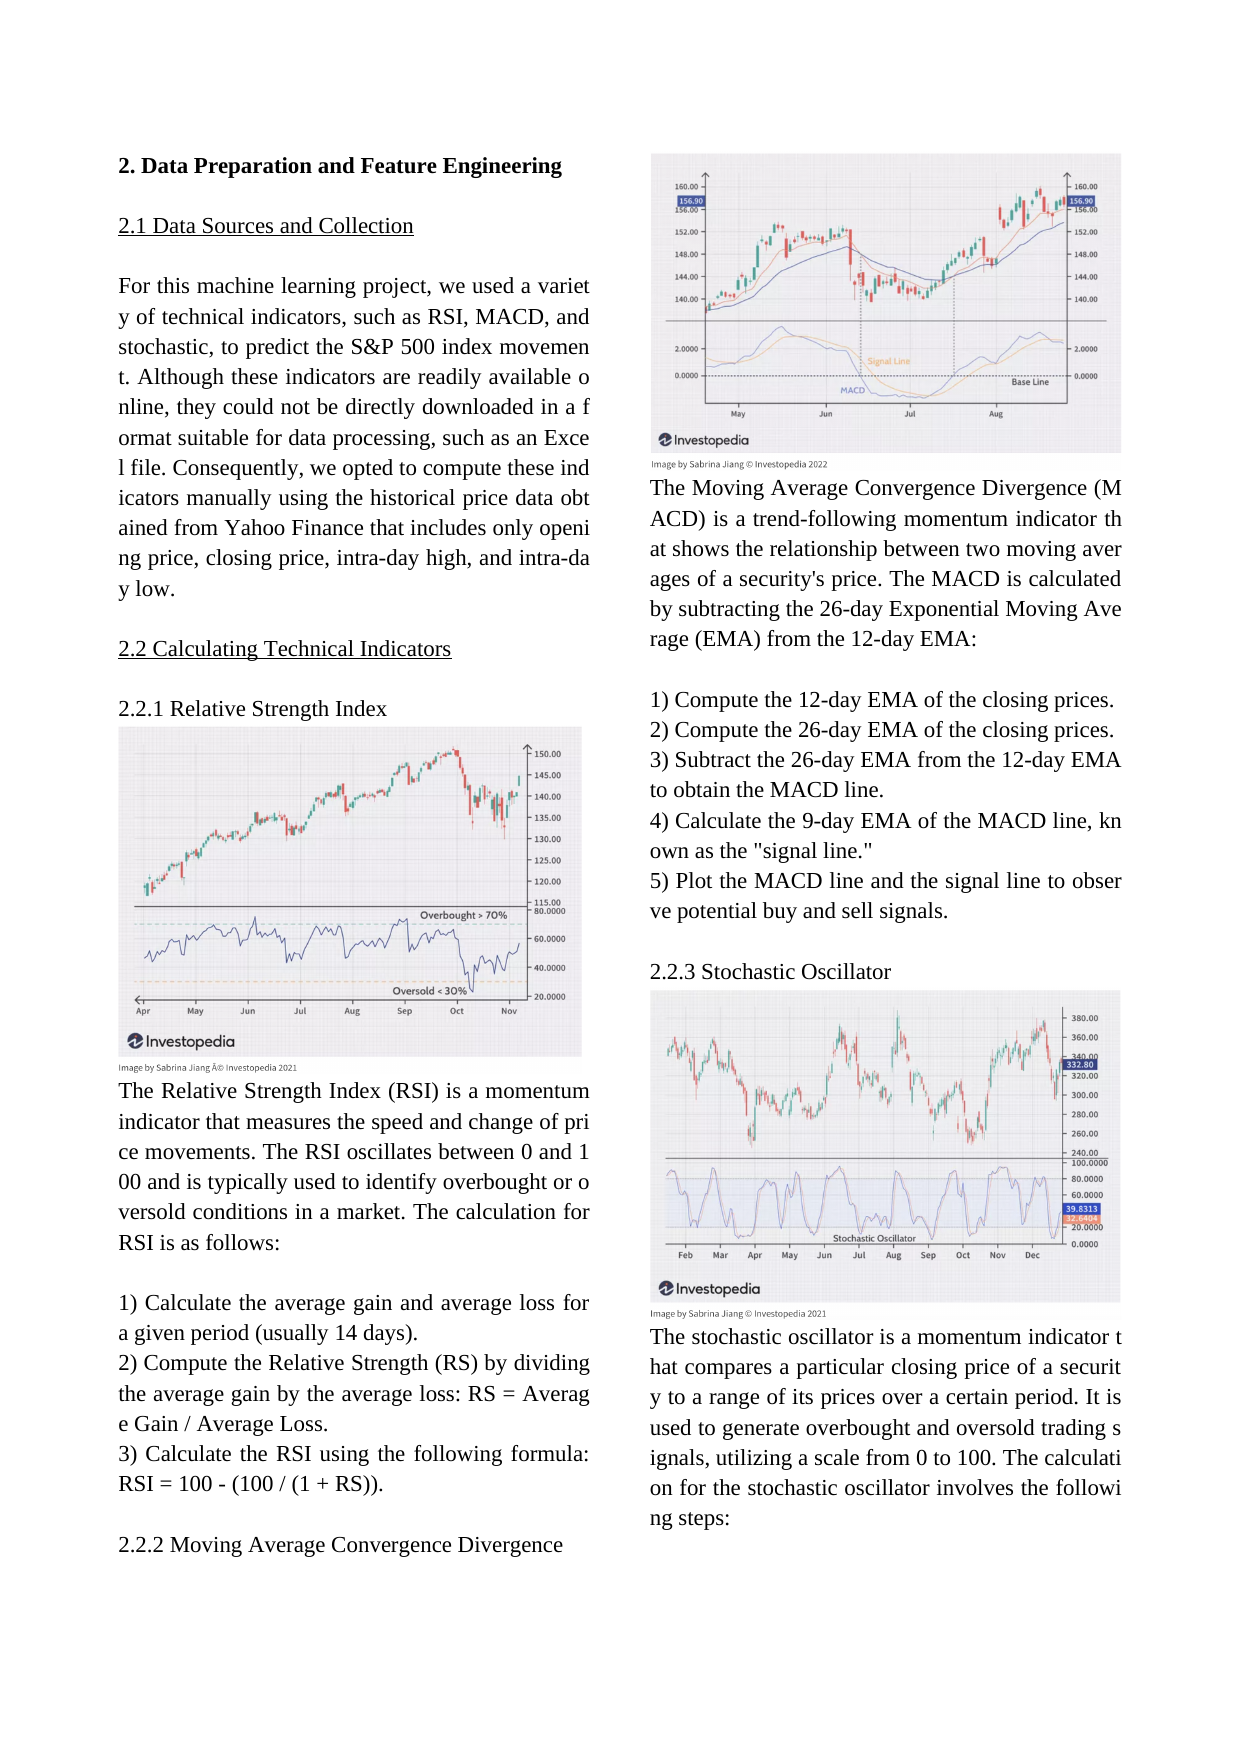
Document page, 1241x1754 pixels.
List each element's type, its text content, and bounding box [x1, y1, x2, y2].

text 2.1 Data Sources and Collection [118, 212, 591, 238]
text The Moving Average Convergence Divergence (MACD) is a trend-following momentum indicator that shows the relationship between two moving averages of a security's price. The MACD is calculated by subtracting the 26-day Exponential Moving Average (EMA) from the 12-day EMA: [649, 471, 1122, 652]
text 2. Data Preparation and Feature Engineering [118, 152, 591, 178]
text 3) Subtract the 26-day EMA from the 12-day EMA to obtain the MACD line. [649, 746, 1122, 803]
text 3) Calculate the RSI using the following formula: RSI = 100 - (100 / (1 + RS)). [118, 1440, 591, 1497]
text 2.2.3 Stochastic Oscillator [649, 958, 1122, 984]
picture [649, 151, 1122, 471]
text 1) Calculate the average gain and average loss for a given period (usually 14 days). [118, 1289, 591, 1346]
text 2.2.2 Moving Average Convergence Divergence [118, 1531, 591, 1557]
text The stochastic oscillator is a momentum indicator that compares a particular closing price of a security to a range of its prices over a certain period. It is used to generate overbought and oversold trading signals, utilizing a scale from 0 to 100. The calculation for the stochastic oscillator involves the following steps: [649, 1323, 1122, 1531]
text 2.2.1 Relative Strength Index [118, 696, 591, 722]
text 2) Compute the Relative Strength (RS) by dividing the average gain by the average loss: RS = Average Gain / Average Loss. [118, 1349, 591, 1436]
picture [649, 987, 1122, 1320]
text 5) Plot the MACD line and the signal line to observe potential buy and sell signals. [649, 867, 1122, 924]
text 4) Calculate the 9-day EMA of the MACD line, known as the "signal line." [649, 807, 1122, 863]
picture [118, 725, 582, 1074]
text For this machine learning project, we used a variety of technical indicators, such as RSI, MACD, and stochastic, to predict the S&P 500 index movement. Although these indicators are readily available online, they could not be directly downloaded in a format suitable for data processing, such as an Excel file. Consequently, we opted to compute these indicators manually using the historical price data obtained from Yahoo Finance that includes only opening price, closing price, intra-day high, and intra-day low. [118, 273, 591, 601]
text 2) Compute the 26-day EMA of the closing prices. [649, 716, 1122, 742]
text 1) Compute the 12-day EMA of the closing prices. [649, 686, 1122, 712]
text 2.2 Calculating Technical Indicators [118, 635, 591, 661]
